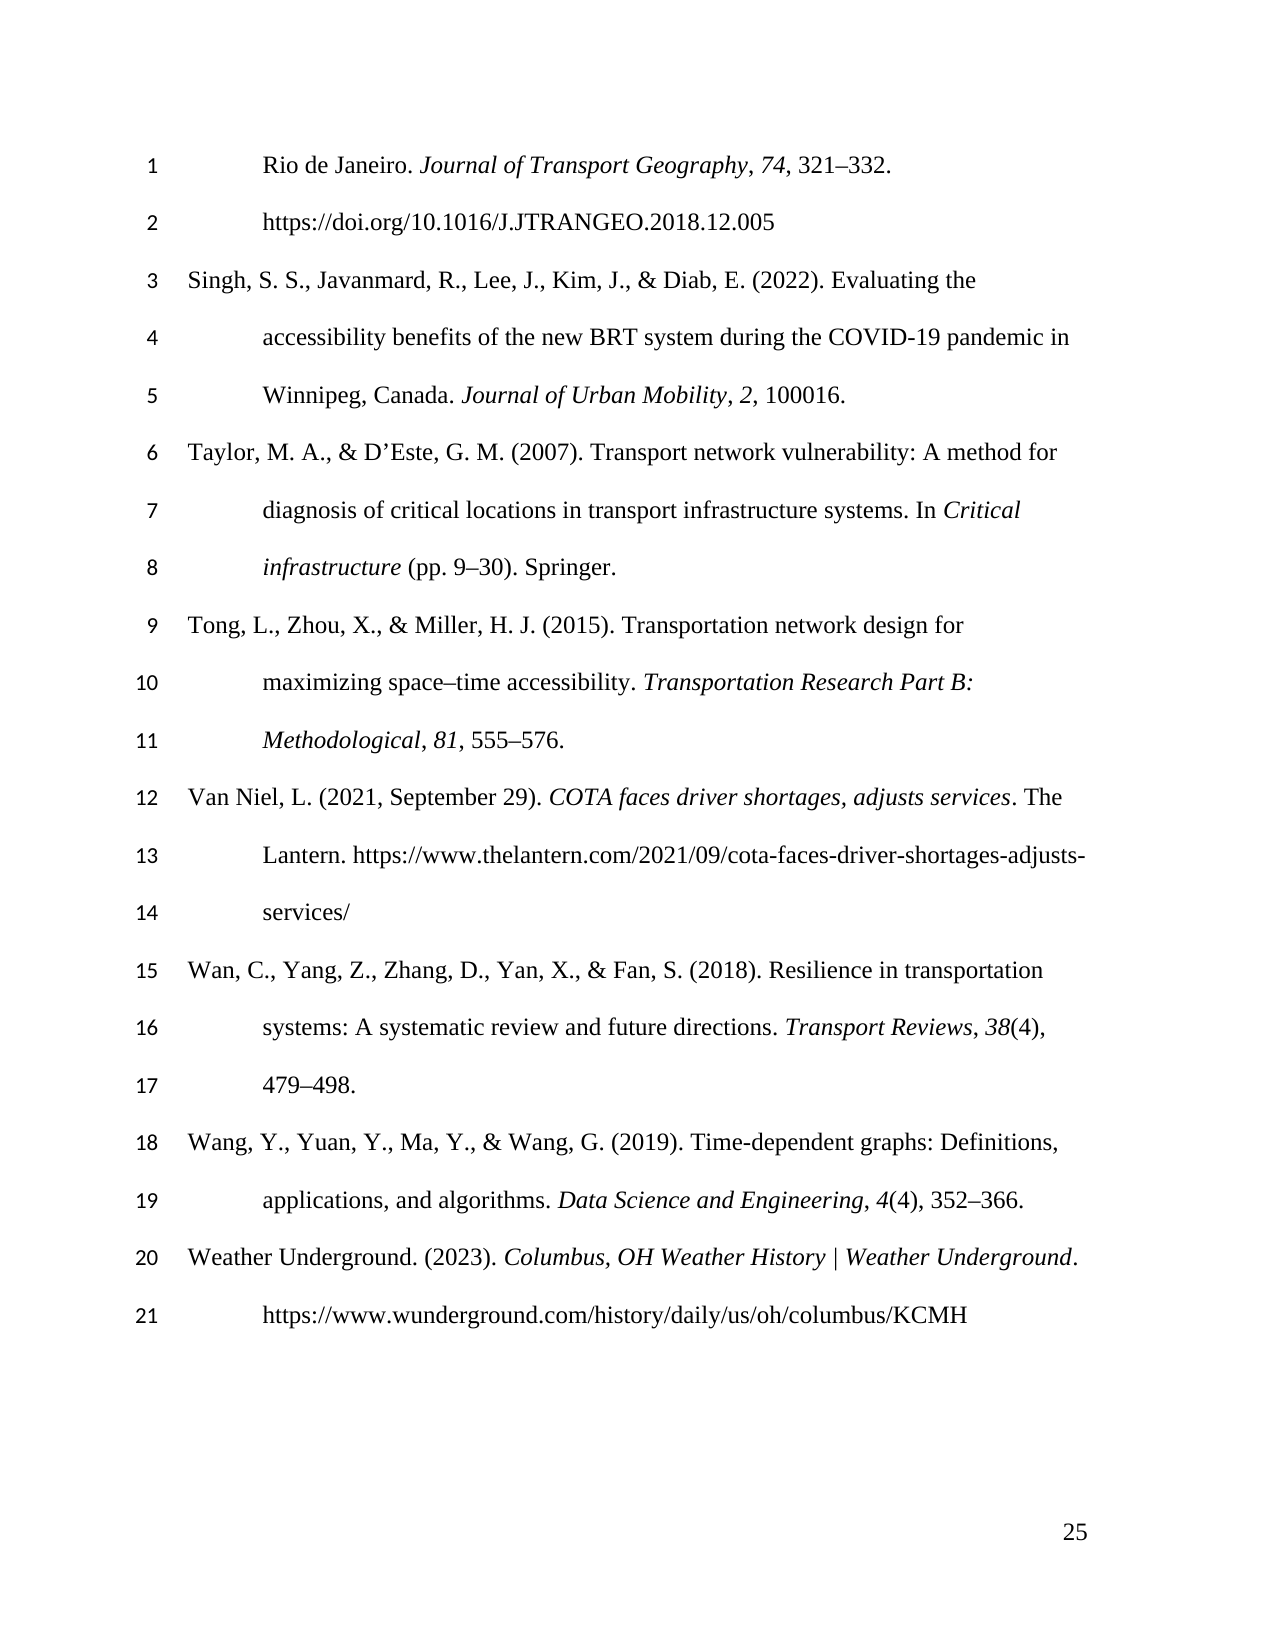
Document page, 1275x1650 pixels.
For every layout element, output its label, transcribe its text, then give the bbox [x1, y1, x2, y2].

text Taylor, M. A., & D’Este, G. M. (2007). Transport network vulnerability: A method for diagnosis of critical locations in transport infrastructure systems. In Critical infrastructure (pp. 9–30). Springer. [187, 437, 1087, 581]
text Singh, S. S., Javanmard, R., Lee, J., Kim, J., & Diab, E. (2022). Evaluating the accessibility benefits of the new BRT system during the COVID-19 pandemic in Winnipeg, Canada. Journal of Urban Mobility, 2, 100016. [187, 265, 1087, 409]
text Wan, C., Yang, Z., Zhang, D., Yan, X., & Fan, S. (2018). Resilience in transportation systems: A systematic review and future directions. Transport Reviews, 38(4), 479–498. [187, 955, 1087, 1099]
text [187, 150, 1087, 236]
text Van Niel, L. (2021, September 29). COTA faces driver shortages, adjusts services. The Lantern. https://www.thelantern.com/2021/09/cota-faces-driver-shortages-adjusts-services/ [187, 782, 1087, 926]
text Wang, Y., Yuan, Y., Ma, Y., & Wang, G. (2019). Time-dependent graphs: Definitions, applications, and algorithms. Data Science and Engineering, 4(4), 352–366. [187, 1127, 1087, 1214]
text Tong, L., Zhou, X., & Miller, H. J. (2015). Transportation network design for maximizing space–time accessibility. Transportation Research Part B: Methodological, 81, 555–576. [187, 610, 1087, 754]
text Weather Underground. (2023). Columbus, OH Weather History | Weather Underground. https://www.wunderground.com/history/daily/us/oh/columbus/KCMH [187, 1242, 1087, 1329]
